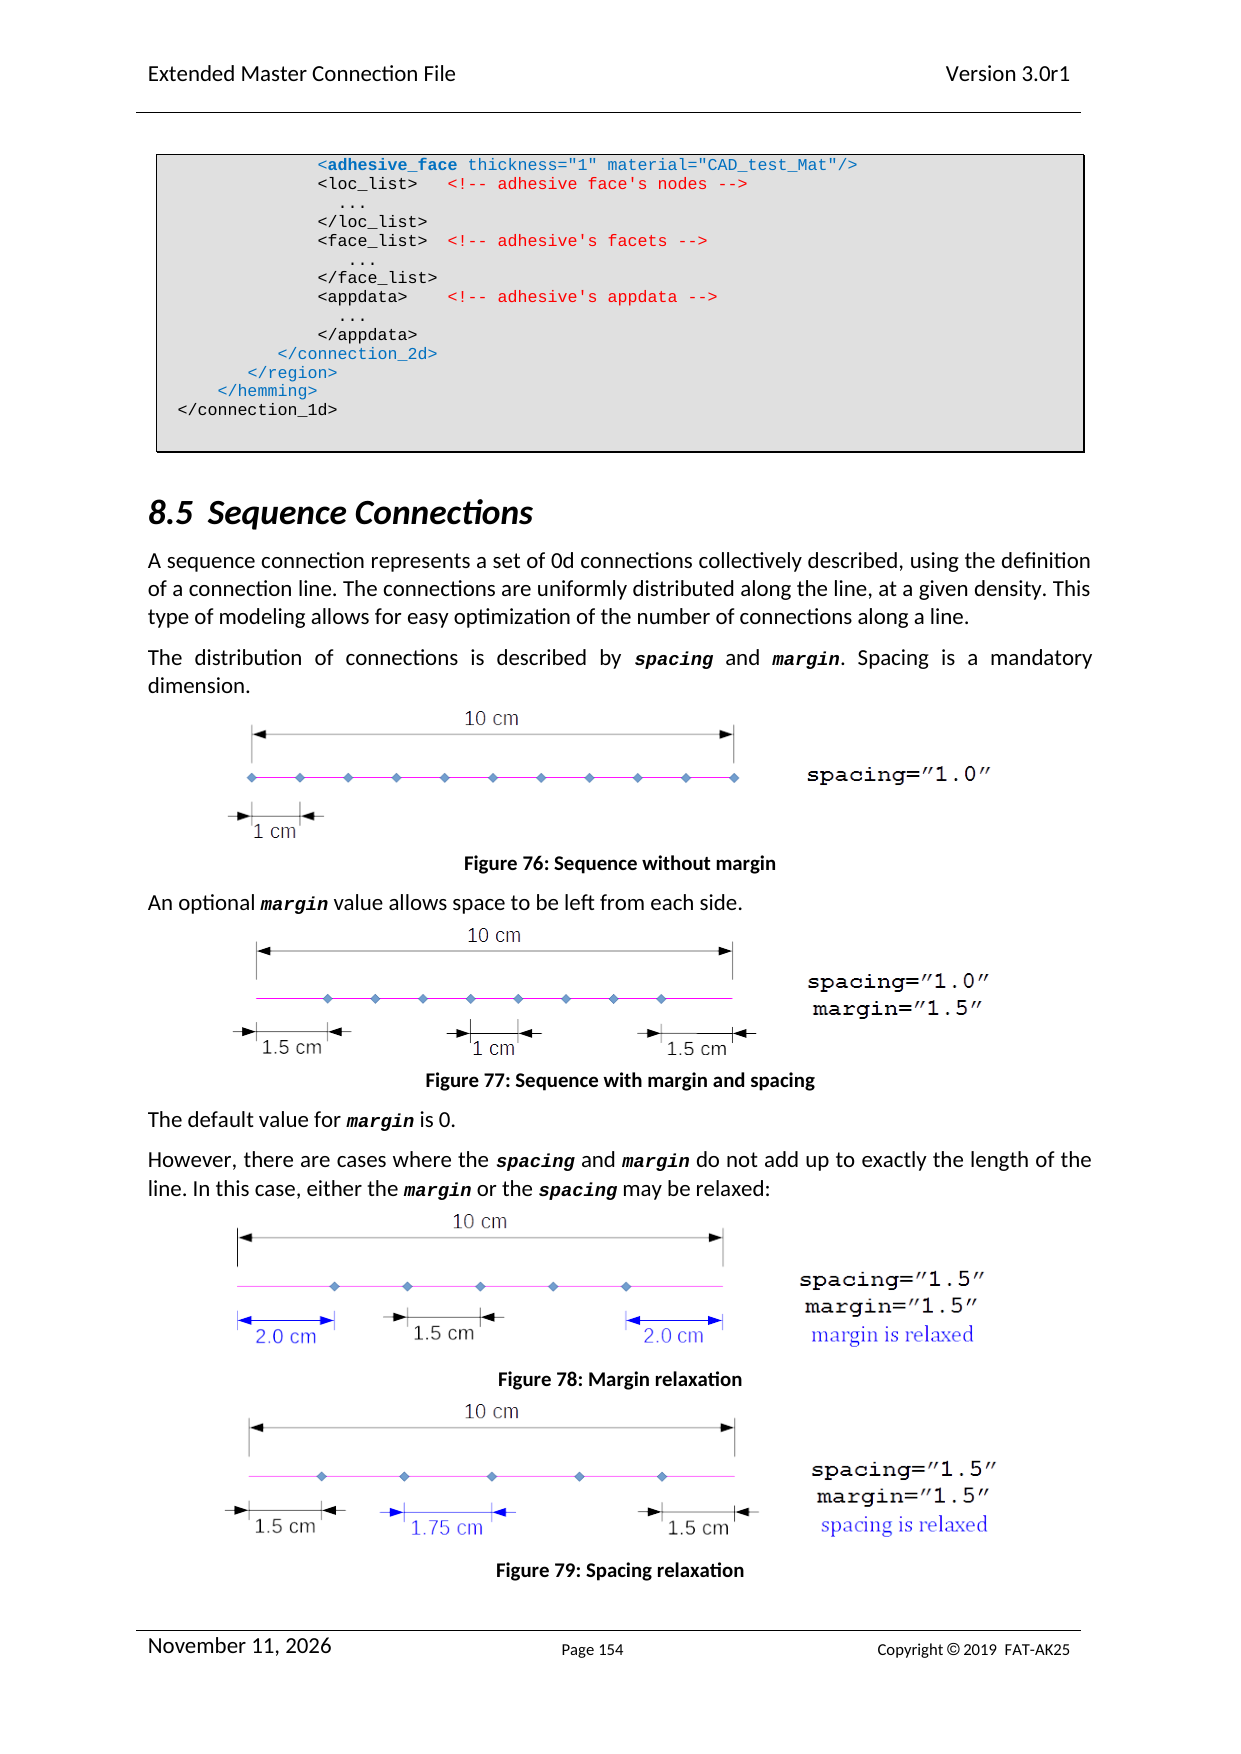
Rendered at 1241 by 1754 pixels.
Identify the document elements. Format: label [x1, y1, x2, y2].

picture [232, 928, 1008, 1055]
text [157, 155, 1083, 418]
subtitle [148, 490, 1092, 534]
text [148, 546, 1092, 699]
picture [227, 711, 1013, 838]
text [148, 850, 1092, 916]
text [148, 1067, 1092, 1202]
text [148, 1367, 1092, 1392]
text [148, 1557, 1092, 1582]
picture [224, 1404, 1016, 1545]
picture [237, 1214, 1004, 1355]
